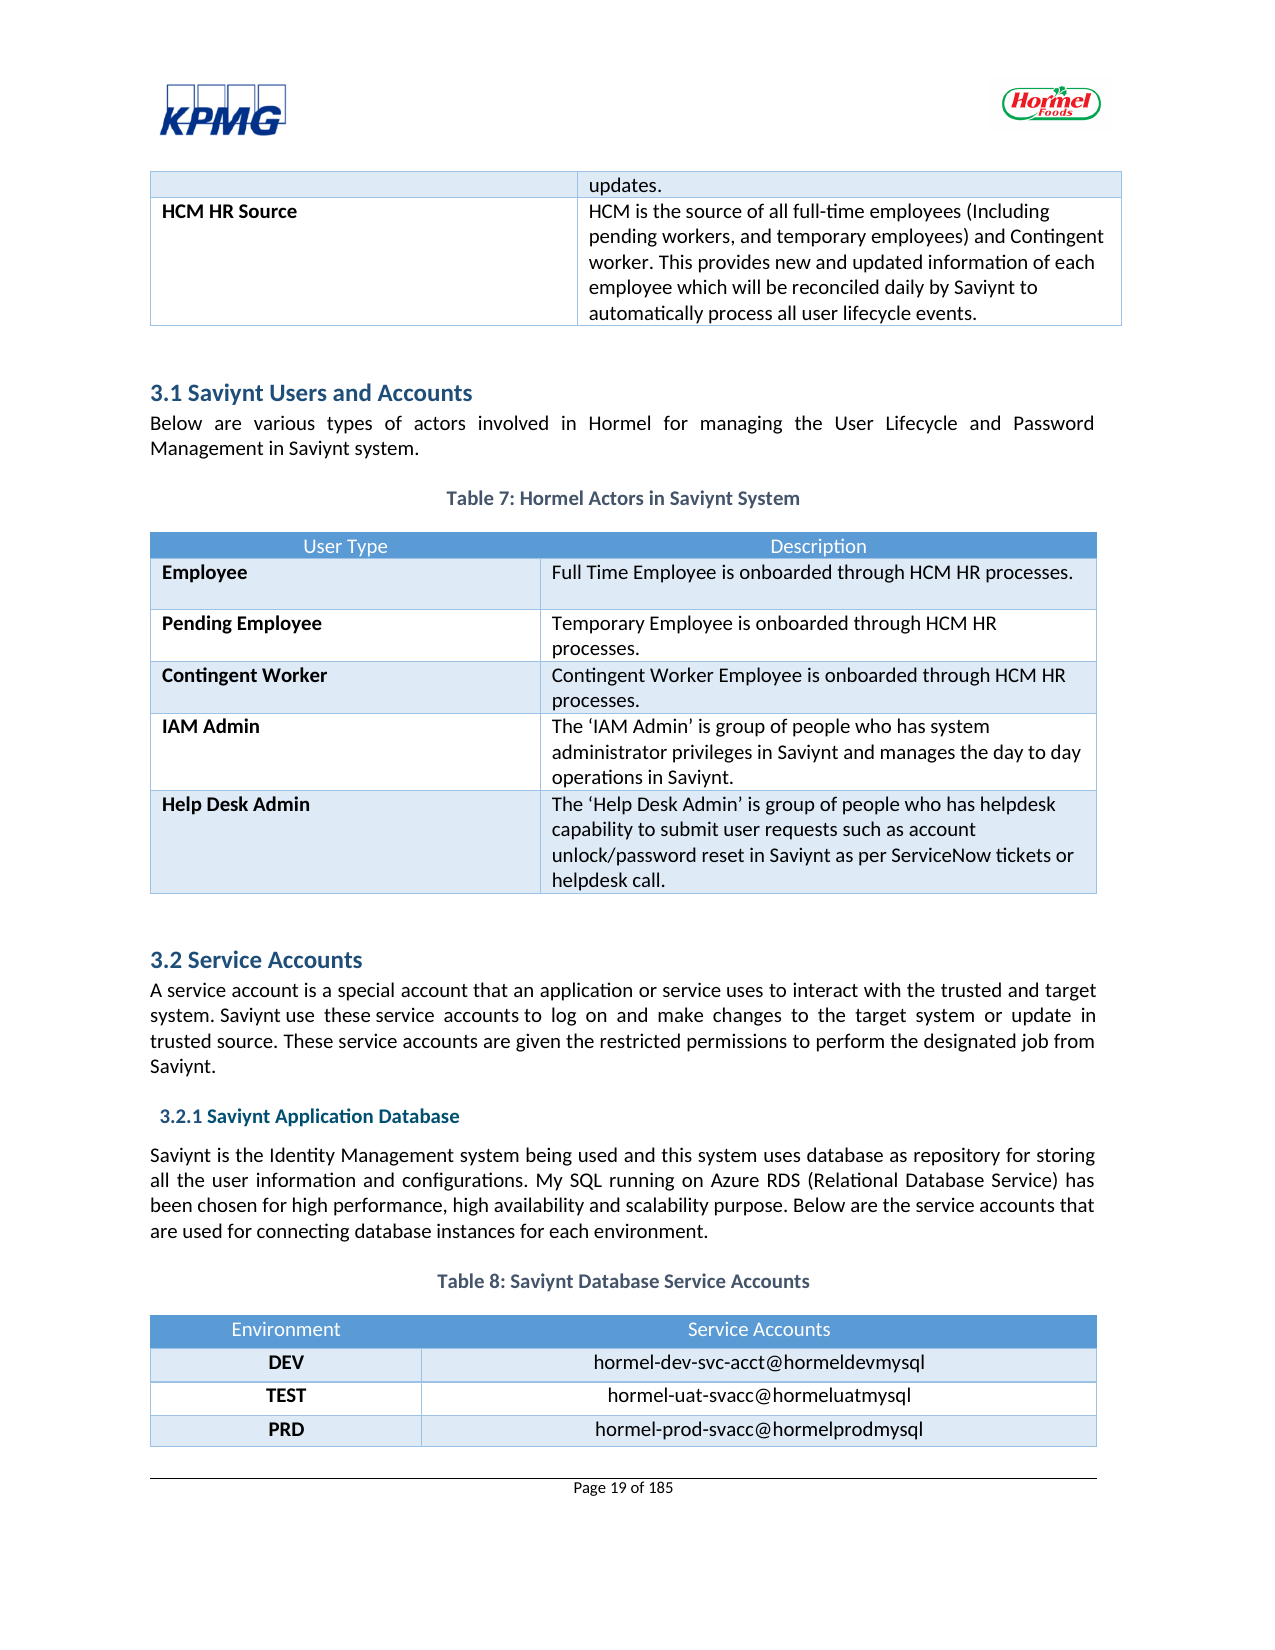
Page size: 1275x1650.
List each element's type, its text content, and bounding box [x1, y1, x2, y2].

table_cell The ‘IAM Admin’ is group of people who has system administrator privileges in Saviynt and manages the day to day operations in Saviynt. [541, 714, 1096, 790]
table_cell TEST [151, 1383, 421, 1415]
text Saviynt is the Identity Management system being used and this system uses database as repository for storing all the user information and configurations. My SQL running on Azure RDS (Relational Database Service) has been chosen for high performance, high availability and scalability purpose. Below are the service accounts that are used for connecting database instances for each environment. [150, 1142, 1097, 1243]
text Table 8: Saviynt Database Service Accounts [150, 1268, 1097, 1294]
table_header Environment [151, 1316, 421, 1348]
table_cell hormel-dev-svc-acct@hormeldevmysql [422, 1349, 1096, 1381]
subtitle Saviynt Users and Accounts [150, 377, 1097, 407]
picture [988, 77, 1114, 140]
text Table 7: Hormel Actors in Saviynt System [150, 486, 1097, 511]
table_cell PRD [151, 1416, 421, 1446]
table_cell hormel-uat-svacc@hormeluatmysql [422, 1383, 1096, 1415]
table_cell Enterprise Applications [151, 172, 577, 197]
table_header Description [541, 533, 1096, 558]
table_cell Contingent Worker [151, 662, 540, 713]
table_header Service Accounts [422, 1316, 1096, 1348]
table_header User Type [151, 533, 540, 558]
table_cell DEV [151, 1349, 421, 1381]
table_cell Full Time Employee is onboarded through HCM HR processes. [541, 559, 1096, 609]
table_cell HCM HR Source [151, 198, 577, 325]
table_cell Temporary Employee is onboarded through HCM HR processes. [541, 610, 1096, 661]
table_cell Pending Employee [151, 610, 540, 661]
table_cell HCM is the source of all full-time employees (Including pending workers, and temporary employees) and Contingent worker. This provides new and updated information of each employee which will be reconciled daily by Saviynt to automatically process all user lifecycle events. [578, 198, 1121, 325]
table_cell hormel-prod-svacc@hormelprodmysql [422, 1416, 1096, 1446]
table_cell Employee [151, 559, 540, 609]
subtitle Service Accounts [150, 944, 1097, 974]
table_cell IAM Admin [151, 714, 540, 790]
table_cell The ‘Help Desk Admin’ is group of people who has helpdesk capability to submit user requests such as account unlock/password reset in Saviynt as per ServiceNow tickets or helpdesk call. [541, 791, 1096, 893]
table_cell Contingent Worker Employee is onboarded through HCM HR processes. [541, 662, 1096, 713]
subtitle Saviynt Application Database [159, 1104, 1097, 1129]
table_cell Help Desk Admin [151, 791, 540, 893]
text A service account is a special account that an application or service uses to interact with the trusted and target system. Saviynt use these service accounts to log on and make changes to the target system or update in trusted source. These service accounts are given the restricted permissions to perform the designated job from Saviynt. [150, 977, 1097, 1079]
picture [150, 75, 302, 146]
text Below are various types of actors involved in Hormel for managing the User Lifecycle and Password Management in Saviynt system. [150, 410, 1097, 461]
